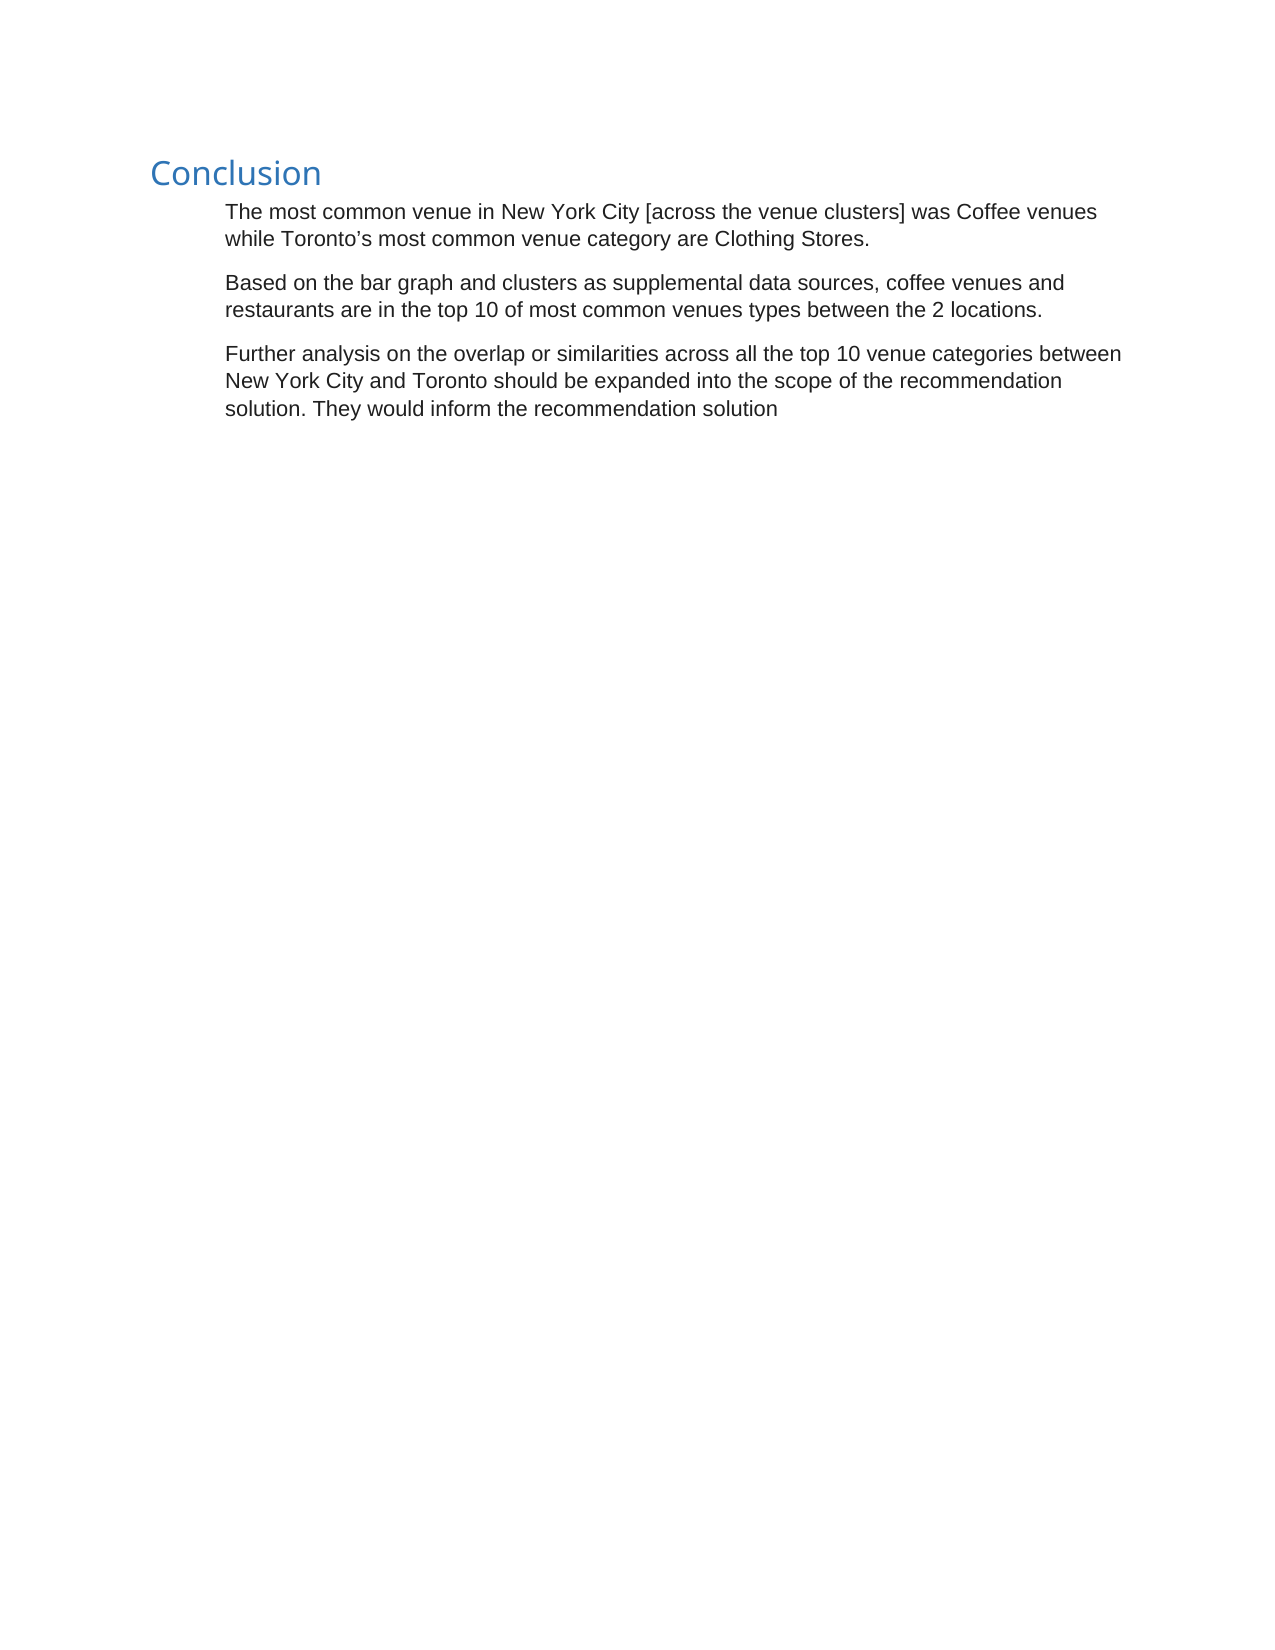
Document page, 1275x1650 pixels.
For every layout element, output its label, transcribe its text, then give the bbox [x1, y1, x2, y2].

subtitle Conclusion [150, 150, 1125, 195]
text Further analysis on the overlap or similarities across all the top 10 venue categories between New York City and Toronto should be expanded into the scope of the recommendation solution. They would inform the recommendation solution [225, 341, 1125, 421]
text Based on the bar graph and clusters as supplemental data sources, coffee venues and restaurants are in the top 10 of most common venues types between the 2 locations. [225, 270, 1125, 322]
text The most common venue in New York City [across the venue clusters] was Coffee venues while Toronto’s most common venue category are Clothing Stores. [225, 199, 1125, 251]
